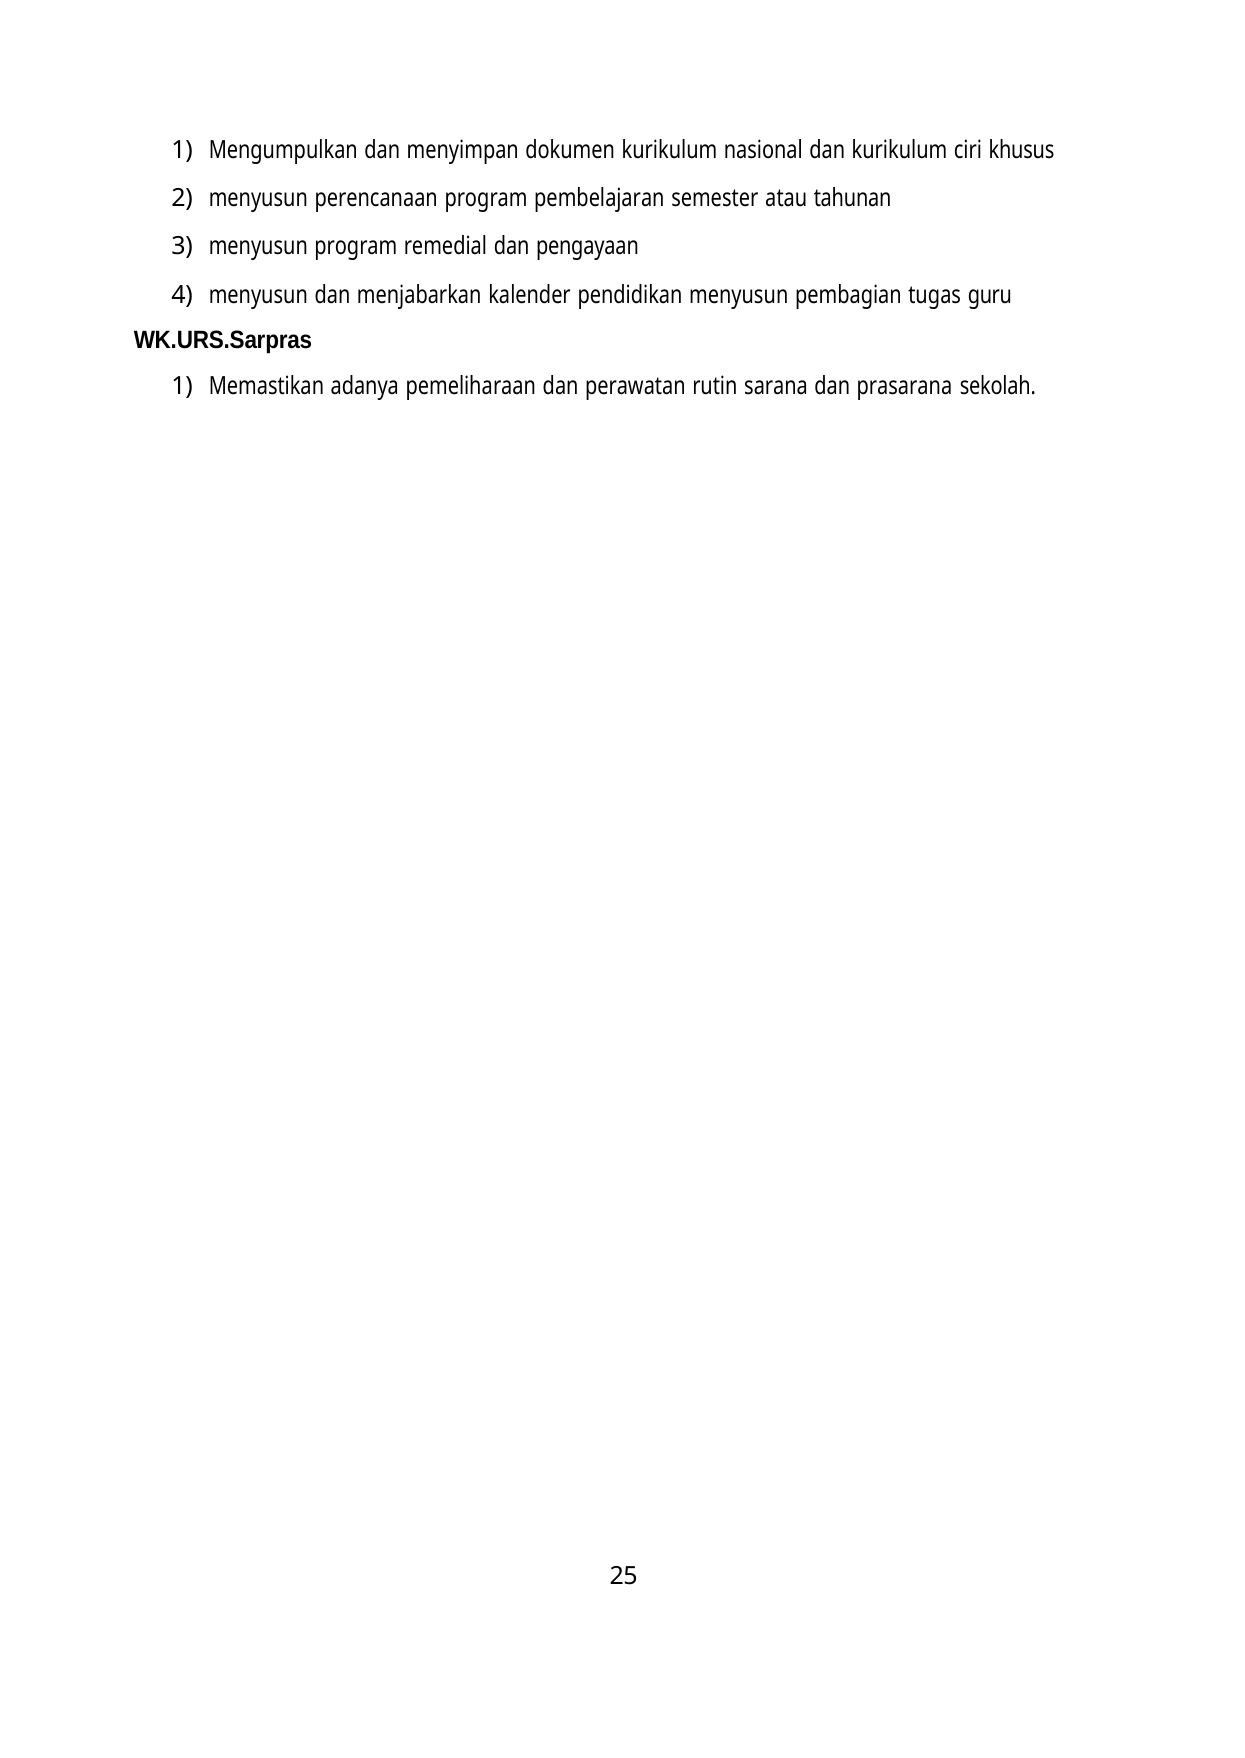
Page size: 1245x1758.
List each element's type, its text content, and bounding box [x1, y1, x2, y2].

list menyusun perencanaan program pembelajaran semester atau tahunan [171, 179, 1209, 214]
subtitle WK.URS.Sarpras [133, 324, 1209, 353]
list menyusun dan menjabarkan kalender pendidikan menyusun pembagian tugas guru [171, 276, 1209, 310]
list Mengumpulkan dan menyimpan dokumen kurikulum nasional dan kurikulum ciri khusus [171, 131, 1209, 165]
list menyusun program remedial dan pengayaan [171, 228, 1209, 262]
list Memastikan adanya pemeliharaan dan perawatan rutin sarana dan prasarana sekolah. [171, 368, 1209, 402]
